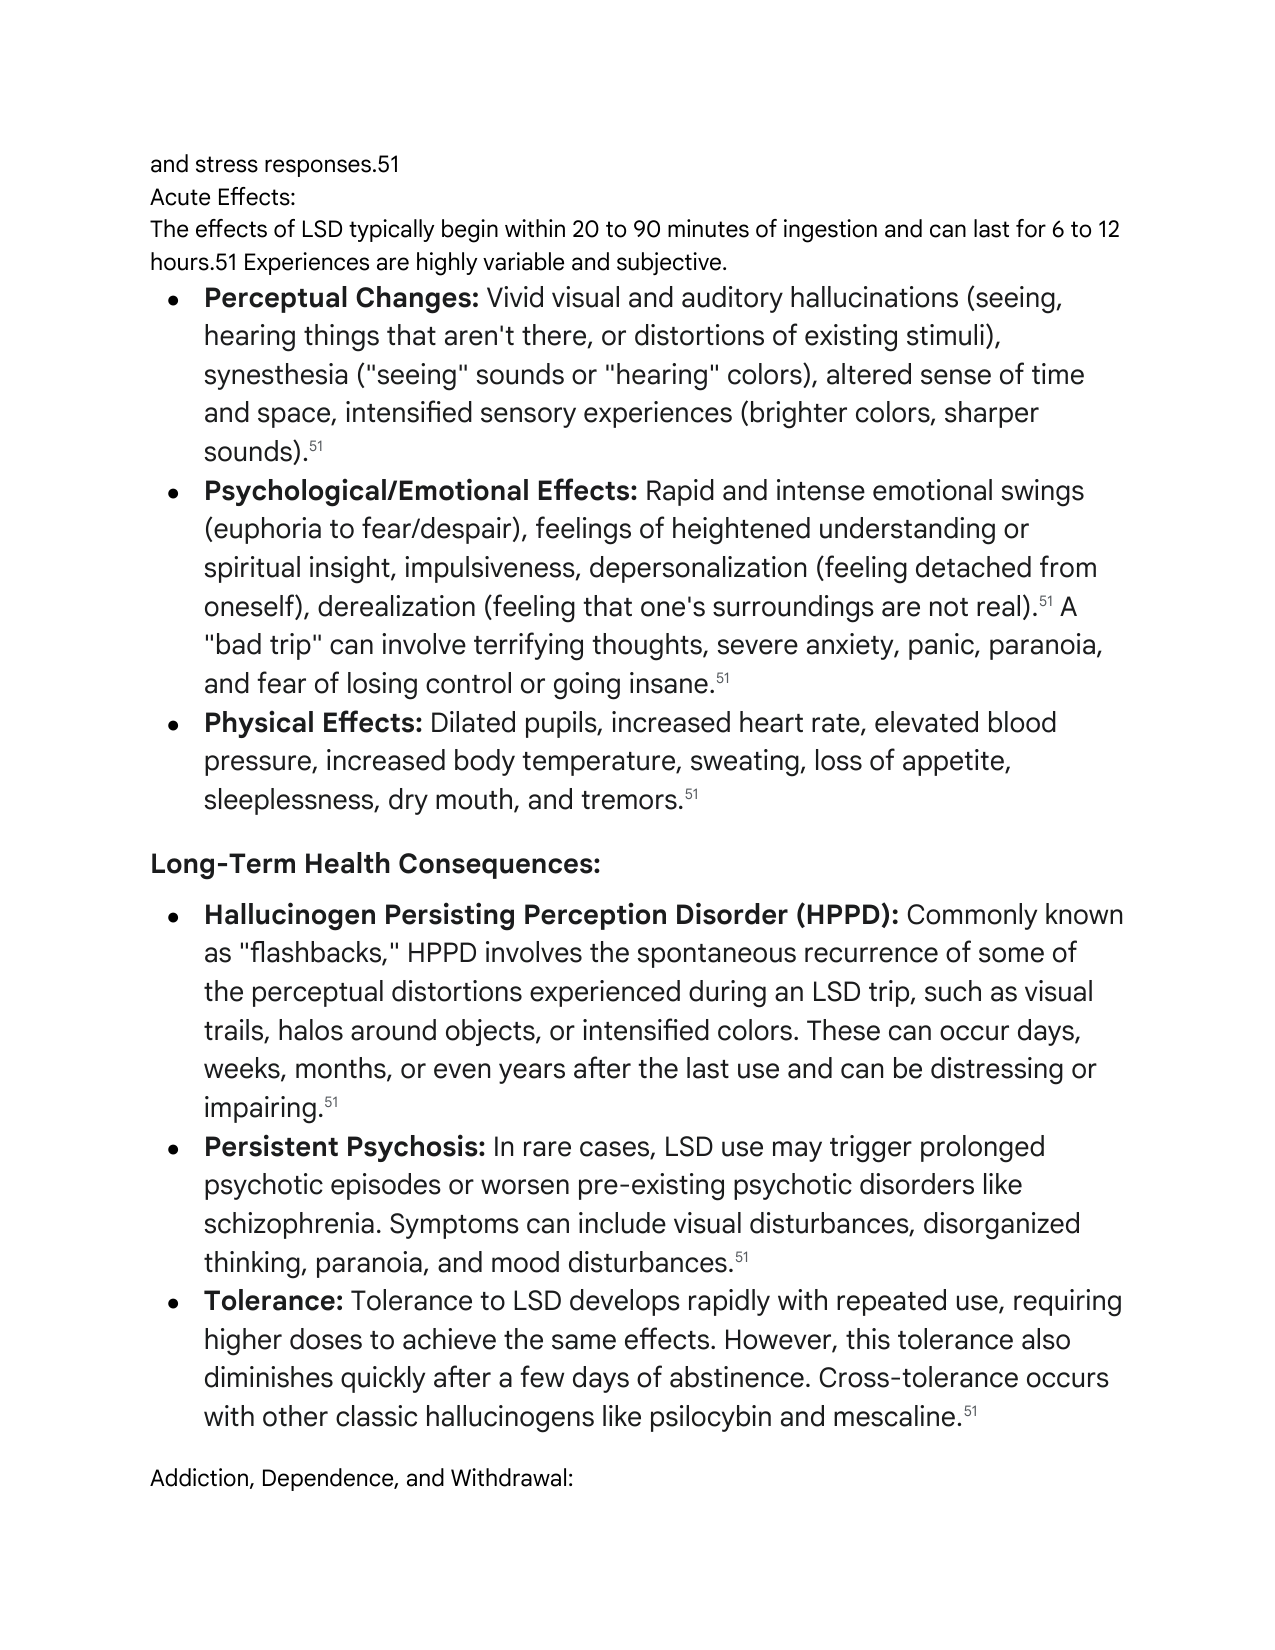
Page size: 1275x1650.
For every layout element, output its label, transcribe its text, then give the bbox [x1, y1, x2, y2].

list Perceptual Changes: Vivid visual and auditory hallucinations (seeing, hearing things that aren't there, or distortions of existing stimuli), synesthesia ("seeing" sounds or "hearing" colors), altered sense of time and space, intensified sensory experiences (brighter colors, sharper sounds).51 [166, 281, 1125, 469]
list Psychological/Emotional Effects: Rapid and intense emotional swings (euphoria to fear/despair), feelings of heightened understanding or spiritual insight, impulsiveness, depersonalization (feeling detached from oneself), derealization (feeling that one's surroundings are not real).51 A "bad trip" can involve terrifying thoughts, severe anxiety, panic, paranoia, and fear of losing control or going insane.51 [166, 474, 1125, 701]
list Tolerance: Tolerance to LSD develops rapidly with repeated use, requiring higher doses to achieve the same effects. However, this tolerance also diminishes quickly after a few days of abstinence. Cross-tolerance occurs with other classic hallucinogens like psilocybin and mescaline.51 [166, 1284, 1125, 1434]
text Acute Effects: [150, 183, 1125, 211]
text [150, 150, 1125, 179]
list Persistent Psychosis: In rare cases, LSD use may trigger prolonged psychotic episodes or worsen pre-existing psychotic disorders like schizophrenia. Symptoms can include visual disturbances, disorganized thinking, paranoia, and mood disturbances.51 [166, 1130, 1125, 1280]
text The effects of LSD typically begin within 20 to 90 minutes of ingestion and can last for 6 to 12 hours.51 Experiences are highly variable and subjective. [150, 215, 1125, 277]
list Physical Effects: Dilated pupils, increased heart rate, elevated blood pressure, increased body temperature, sweating, loss of appetite, sleeplessness, dry mouth, and tremors.51 [166, 706, 1125, 817]
text Long-Term Health Consequences: [150, 847, 1125, 881]
list Hallucinogen Persisting Perception Disorder (HPPD): Commonly known as "flashbacks," HPPD involves the spontaneous recurrence of some of the perceptual distortions experienced during an LSD trip, such as visual trails, halos around objects, or intensified colors. These can occur days, weeks, months, or even years after the last use and can be distressing or impairing.51 [166, 898, 1125, 1125]
text Addiction, Dependence, and Withdrawal: [150, 1464, 1125, 1493]
